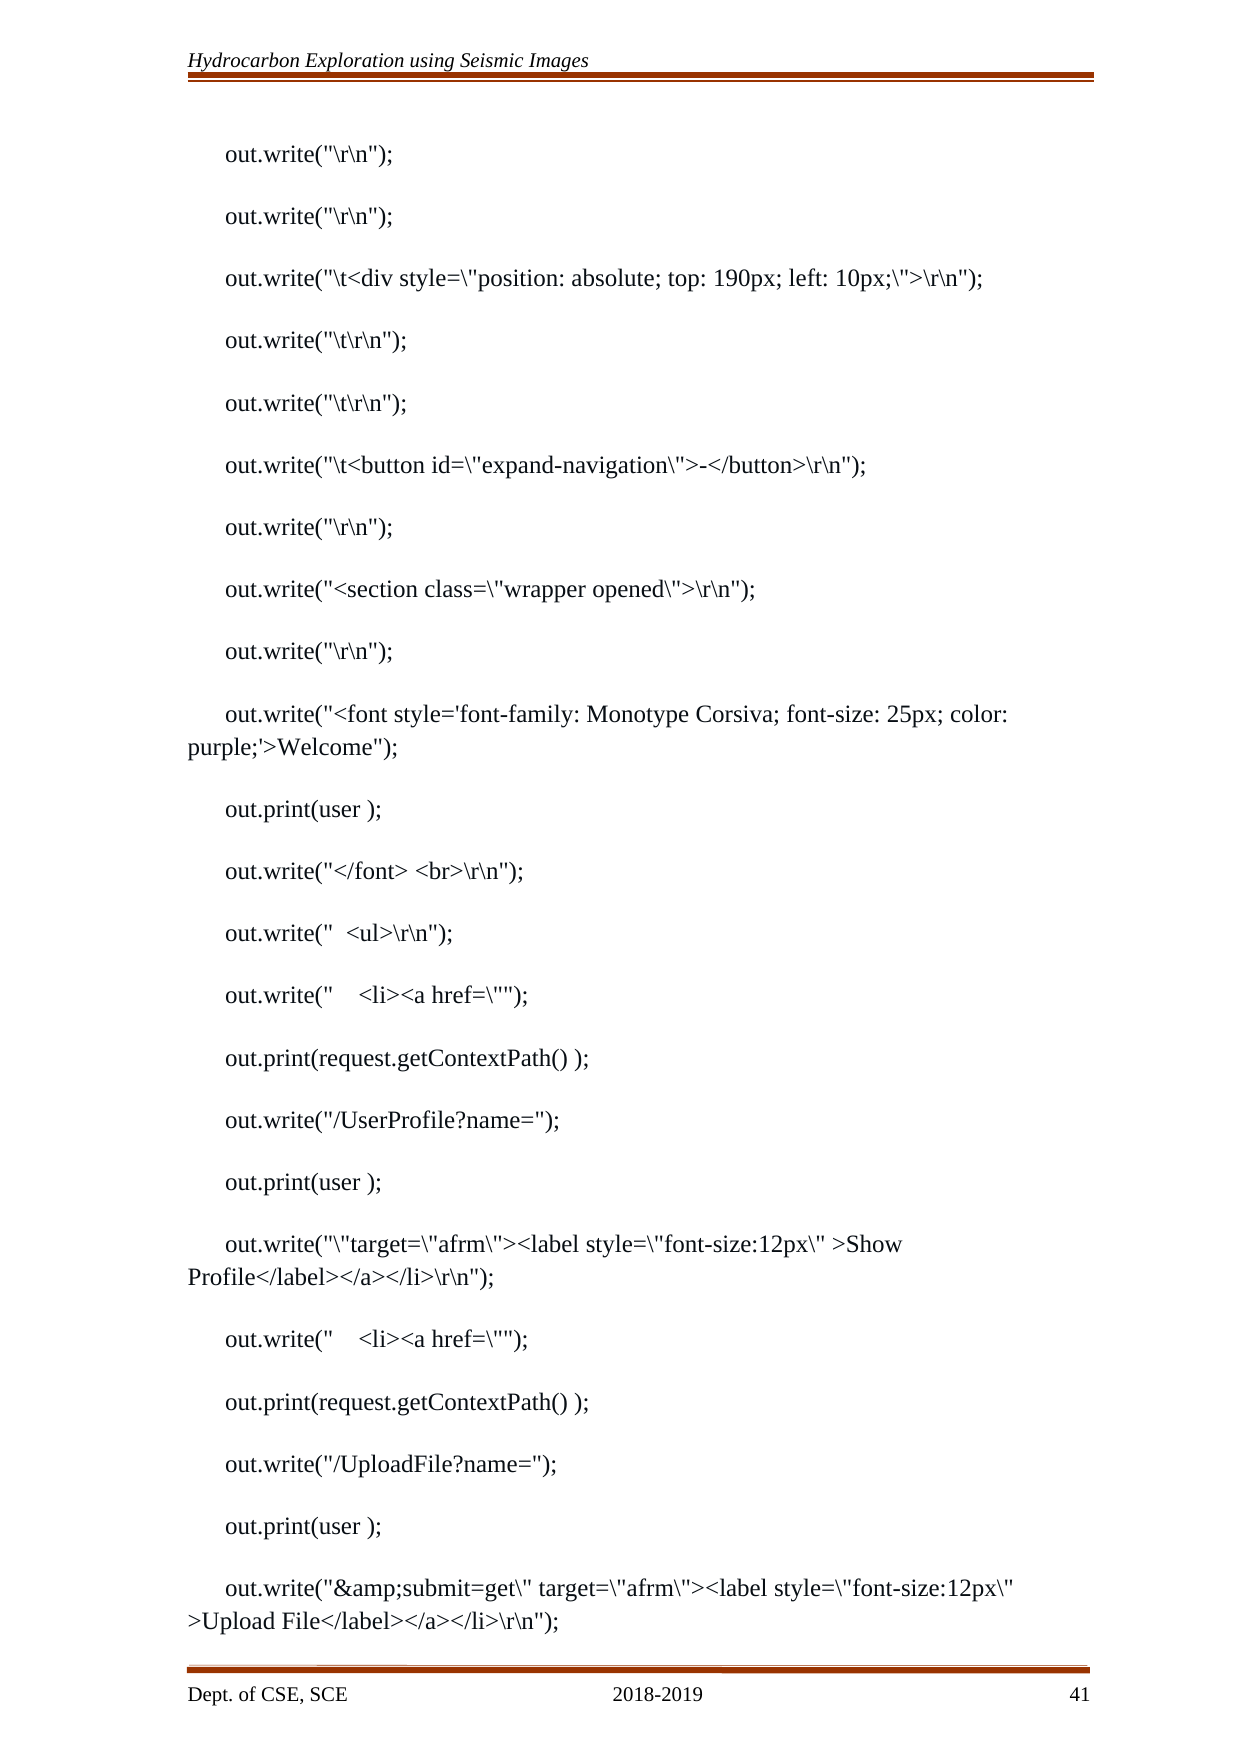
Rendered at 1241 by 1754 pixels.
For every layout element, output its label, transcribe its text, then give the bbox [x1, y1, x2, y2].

text out.write("\t\r\n"); [187, 326, 1090, 354]
text out.write(" <ul>\r\n"); [187, 918, 1090, 947]
text out.write("&amp;submit=get\" target=\"afrm\"><label style=\"font-size:12px\" >Upload File</label></a></li>\r\n"); [187, 1573, 1090, 1635]
text out.write("\r\n"); [187, 139, 1090, 168]
text out.print(user ); [187, 1511, 1090, 1540]
text out.print(user ); [187, 1167, 1090, 1196]
text out.print(request.getContextPath() ); [187, 1387, 1090, 1415]
text out.write("<font style='font-family: Monotype Corsiva; font-size: 25px; color: purple;'>Welcome"); [187, 699, 1090, 760]
text out.write("\r\n"); [187, 636, 1090, 665]
text out.write("\"target=\"afrm\"><label style=\"font-size:12px\" >Show Profile</label></a></li>\r\n"); [187, 1229, 1090, 1291]
text out.write("\t<button id=\"expand-navigation\">-</button>\r\n"); [187, 450, 1090, 479]
text out.write("/UploadFile?name="); [187, 1449, 1090, 1477]
text out.write(" <li><a href=\""); [187, 1324, 1090, 1353]
text out.write("\t\r\n"); [187, 388, 1090, 416]
text out.write("</font> <br>\r\n"); [187, 856, 1090, 885]
text out.write(" <li><a href=\""); [187, 980, 1090, 1009]
text out.print(request.getContextPath() ); [187, 1043, 1090, 1071]
text out.write("\t<div style=\"position: absolute; top: 190px; left: 10px;\">\r\n"); [187, 263, 1090, 292]
text out.write("/UserProfile?name="); [187, 1105, 1090, 1133]
text out.write("\r\n"); [187, 201, 1090, 230]
text out.write("\r\n"); [187, 512, 1090, 541]
text out.write("<section class=\"wrapper opened\">\r\n"); [187, 574, 1090, 603]
text out.print(user ); [187, 794, 1090, 823]
